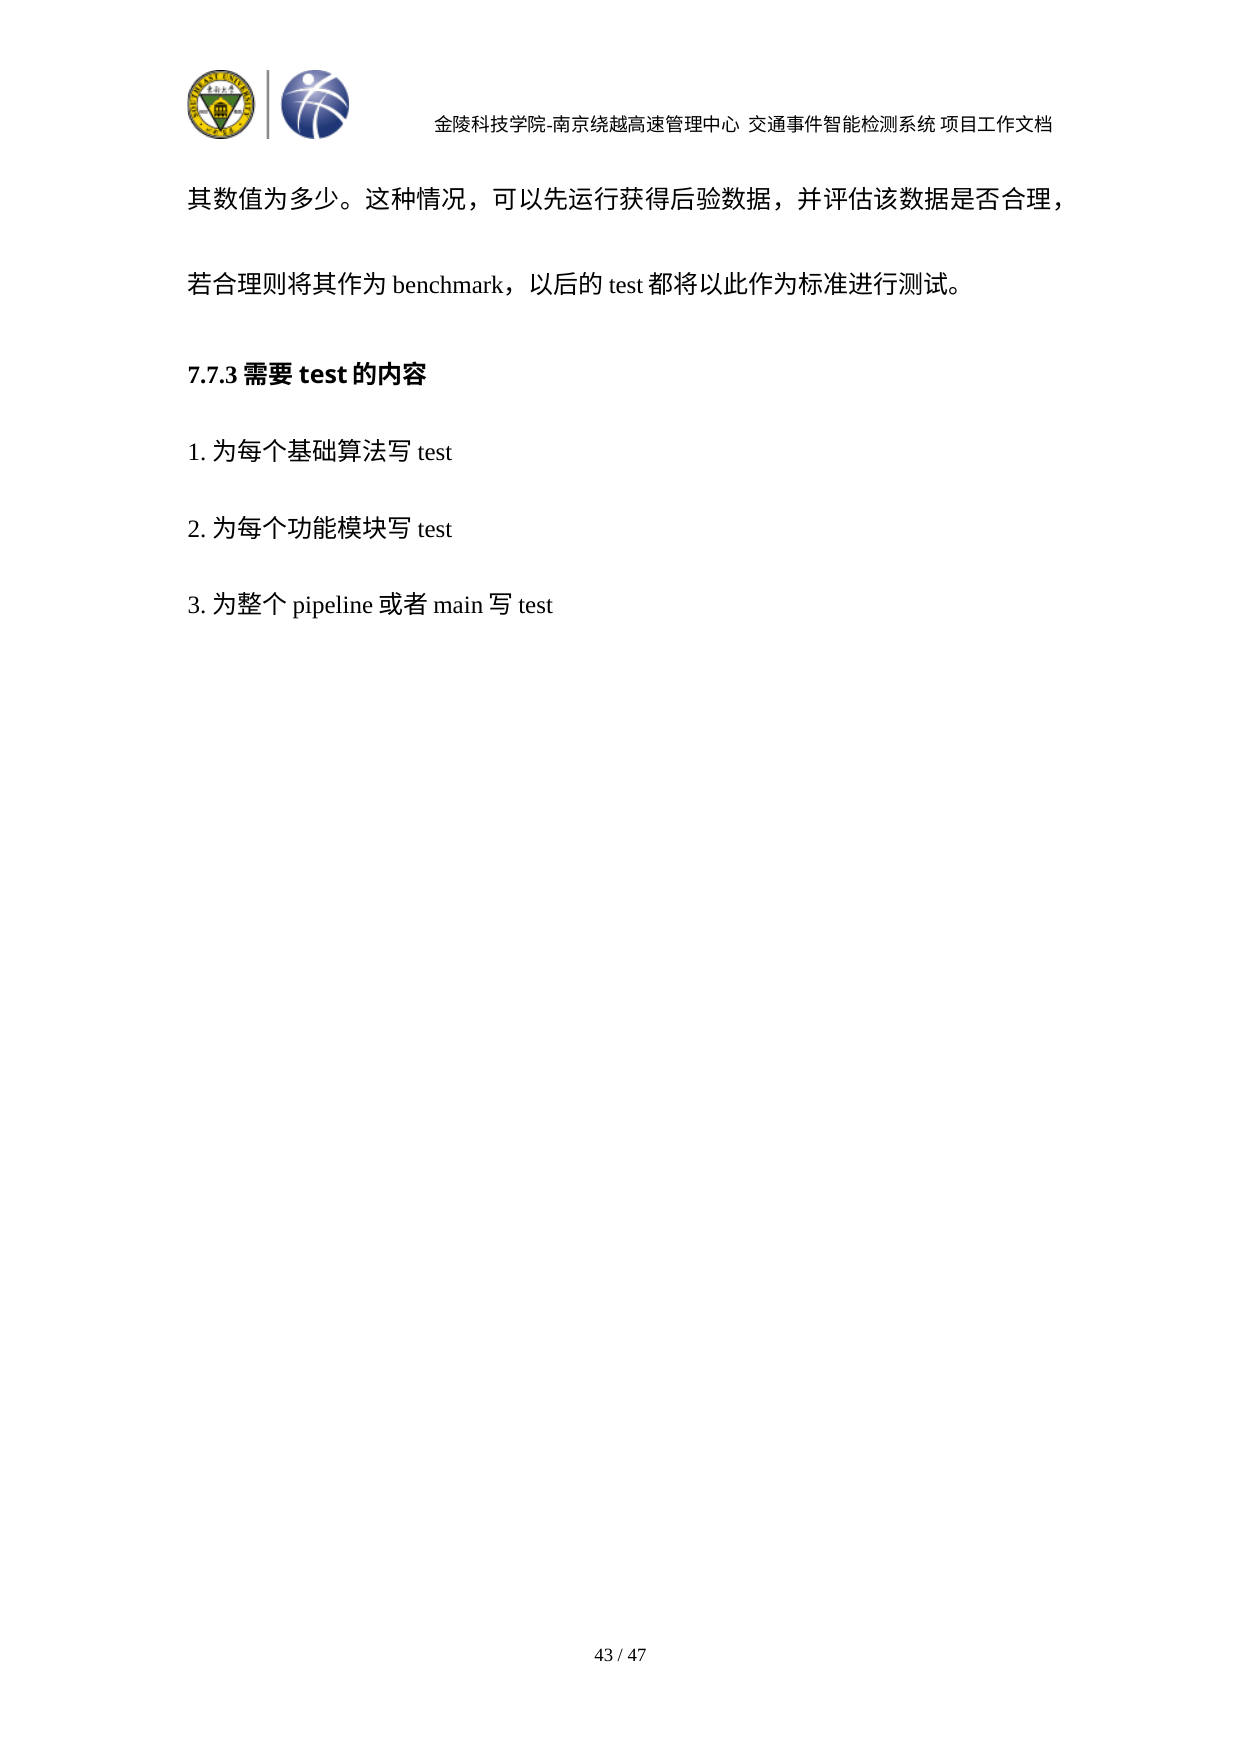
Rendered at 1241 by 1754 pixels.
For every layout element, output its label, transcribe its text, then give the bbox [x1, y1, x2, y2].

text 3. 为整个pipeline或者main写test [187, 569, 1053, 637]
text 1. 为每个基础算法写test [187, 415, 1053, 483]
subtitle 需要test的内容 [187, 338, 1053, 406]
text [187, 164, 1053, 317]
text 2. 为每个功能模块写test [187, 492, 1053, 560]
picture [187, 70, 357, 139]
